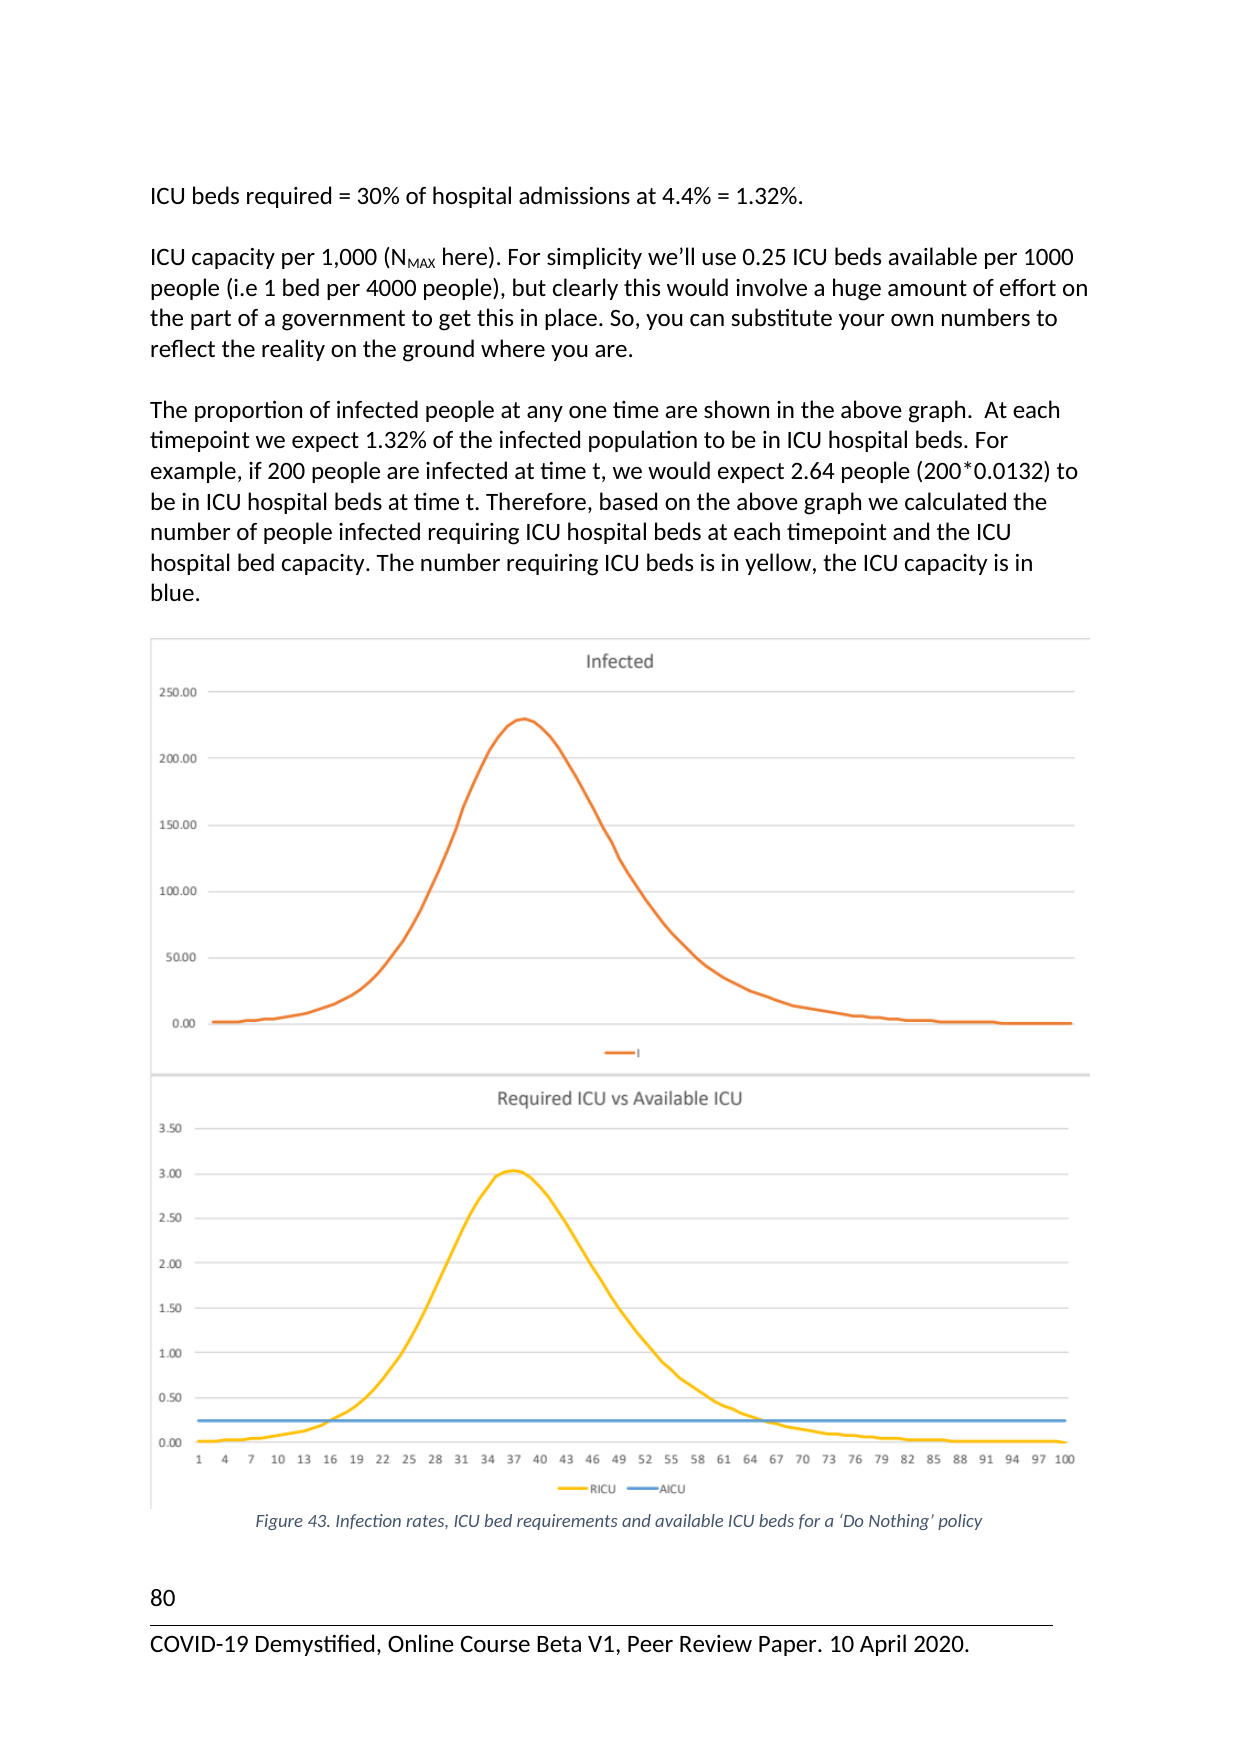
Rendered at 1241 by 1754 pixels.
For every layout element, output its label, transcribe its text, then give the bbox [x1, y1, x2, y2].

text Figure 43. Infection rates, ICU bed requirements and available ICU beds for a ‘Do Nothing’ policy [150, 1509, 1090, 1532]
text The proportion of infected people at any one time are shown in the above graph. At each timepoint we expect 1.32% of the infected population to be in ICU hospital beds. For example, if 200 people are infected at time t, we would expect 2.64 people (200*0.0132) to be in ICU hospital beds at time t. Therefore, based on the above graph we calculated the number of people infected requiring ICU hospital beds at each timepoint and the ICU hospital bed capacity. The number requiring ICU beds is in yellow, the ICU capacity is in blue. [150, 394, 1090, 608]
text ICU capacity per 1,000 (NMAX here). For simplicity we’ll use 0.25 ICU beds available per 1000 people (i.e 1 bed per 4000 people), but clearly this would involve a huge amount of effort on the part of a government to get this in place. So, you can substitute your own numbers to reflect the reality on the ground where you are. [150, 242, 1090, 364]
text ICU beds required = 30% of hospital admissions at 4.4% = 1.32%. [150, 181, 1090, 211]
